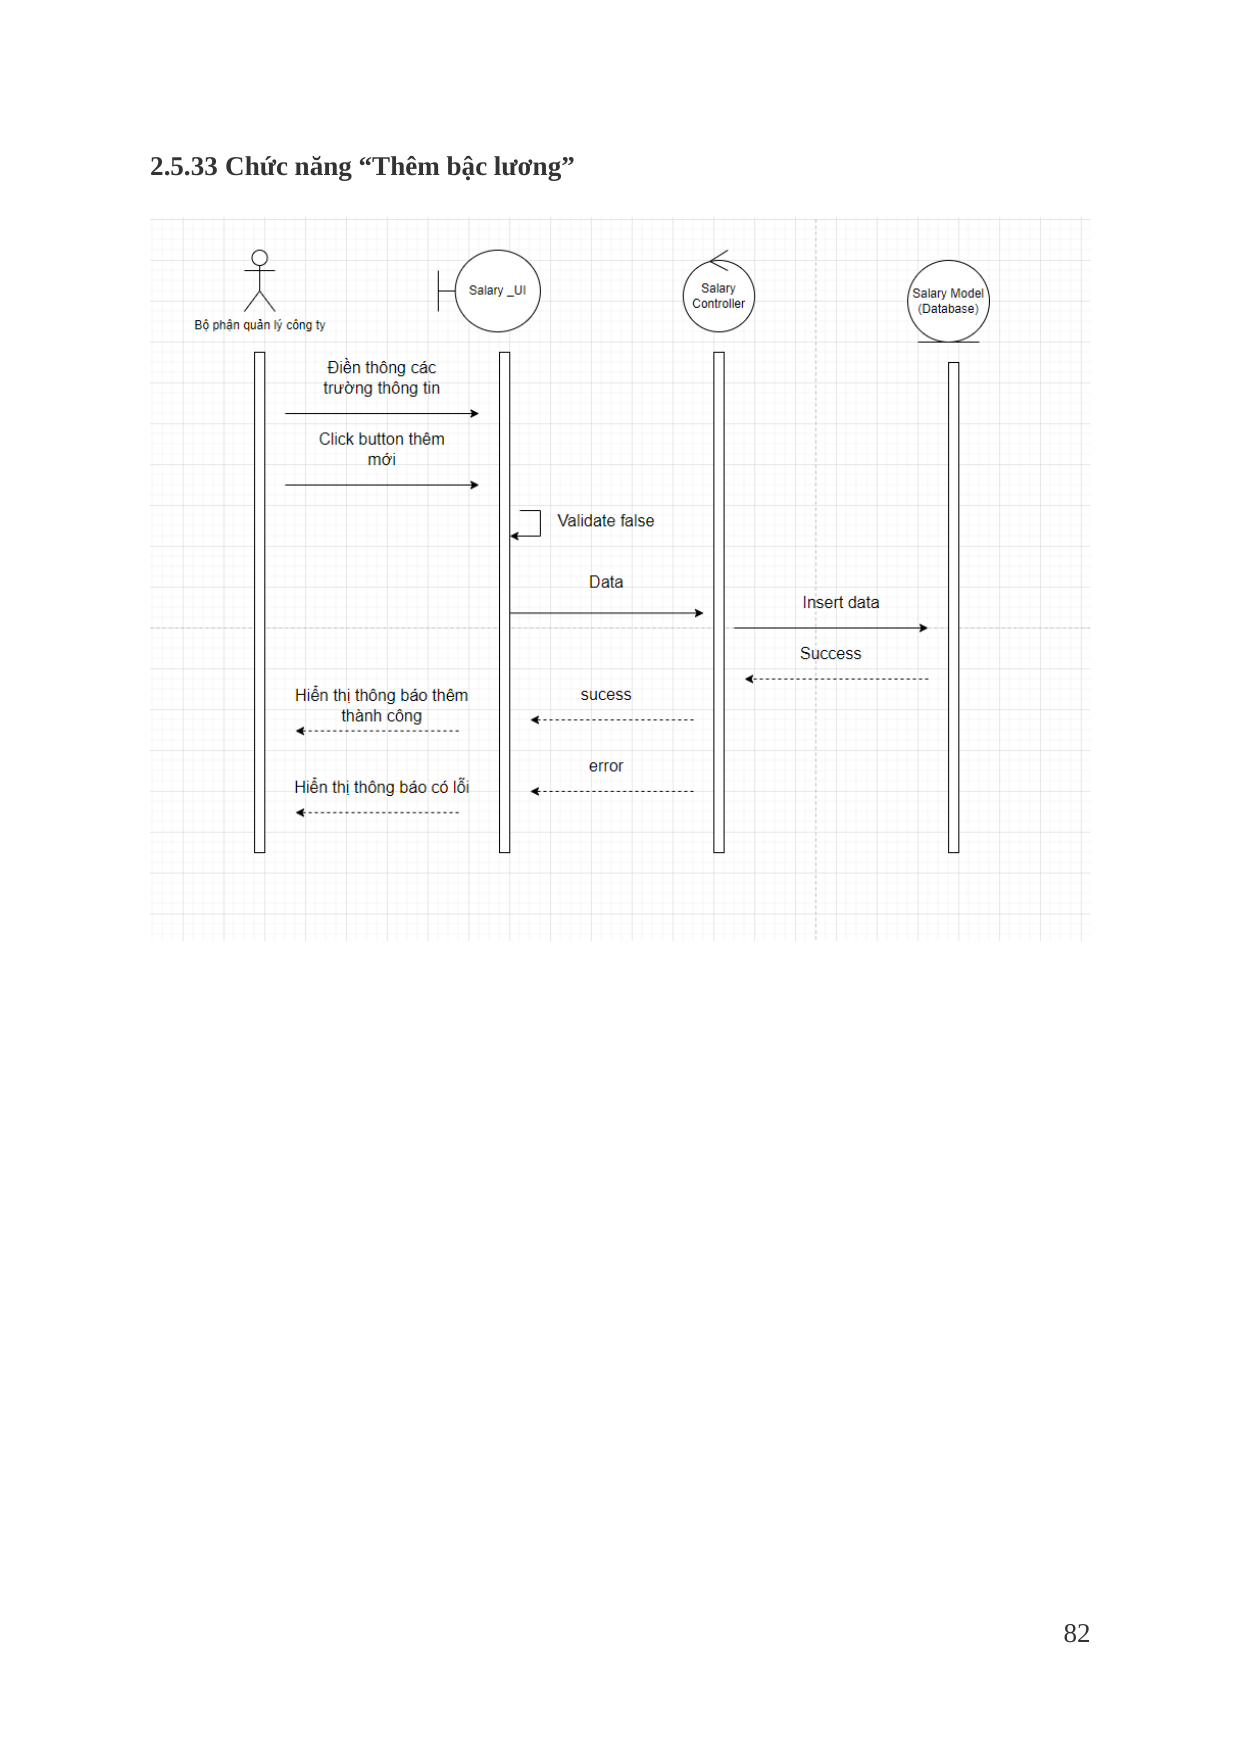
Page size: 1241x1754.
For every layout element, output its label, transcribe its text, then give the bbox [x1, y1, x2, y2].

picture [150, 217, 1091, 941]
subtitle Chức năng “Thêm bậc lương” [150, 150, 1090, 181]
